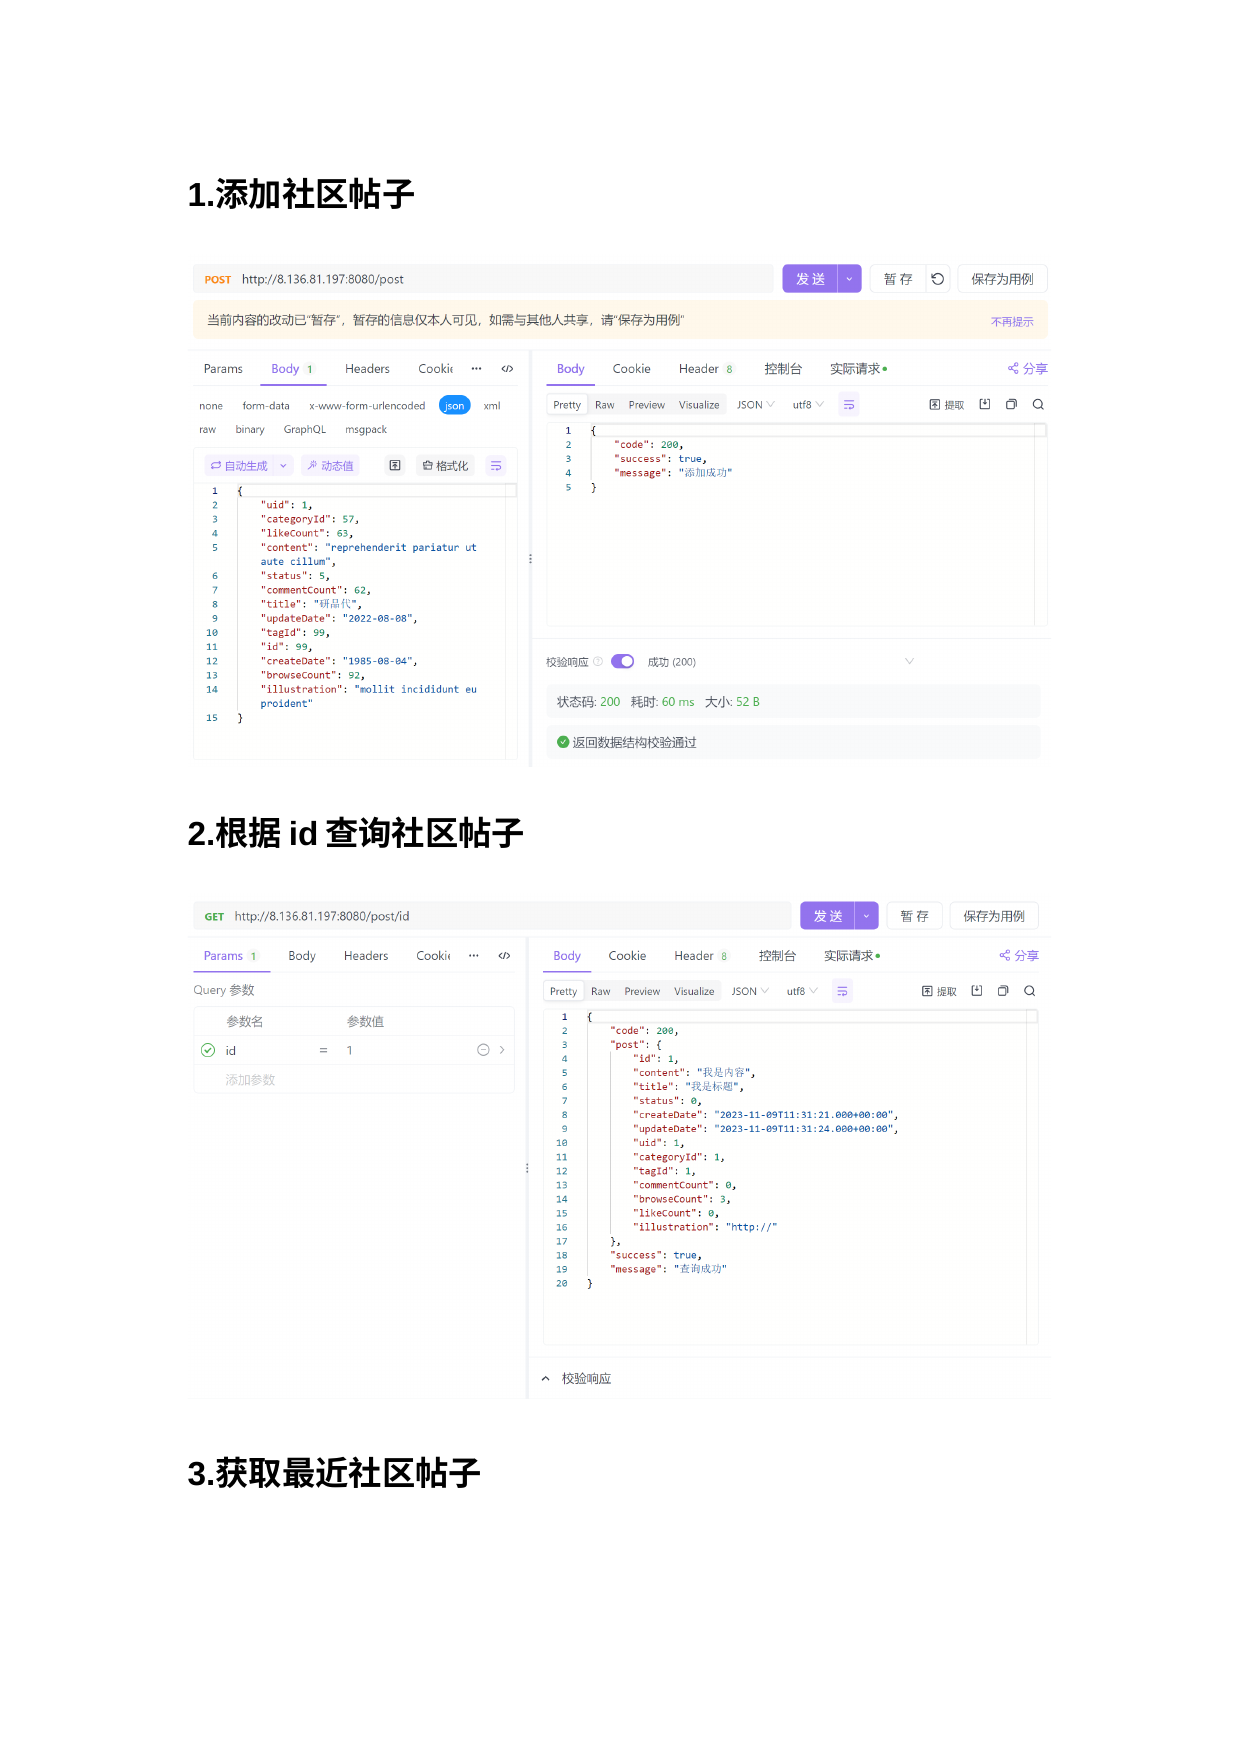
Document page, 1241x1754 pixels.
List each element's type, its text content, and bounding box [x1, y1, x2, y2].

subtitle 3.获取最近社区帖子 [187, 1440, 1053, 1505]
picture [187, 254, 1052, 767]
subtitle 2.根据id查询社区帖子 [187, 801, 1053, 866]
picture [187, 893, 1052, 1399]
subtitle 1.添加社区帖子 [187, 162, 1053, 227]
